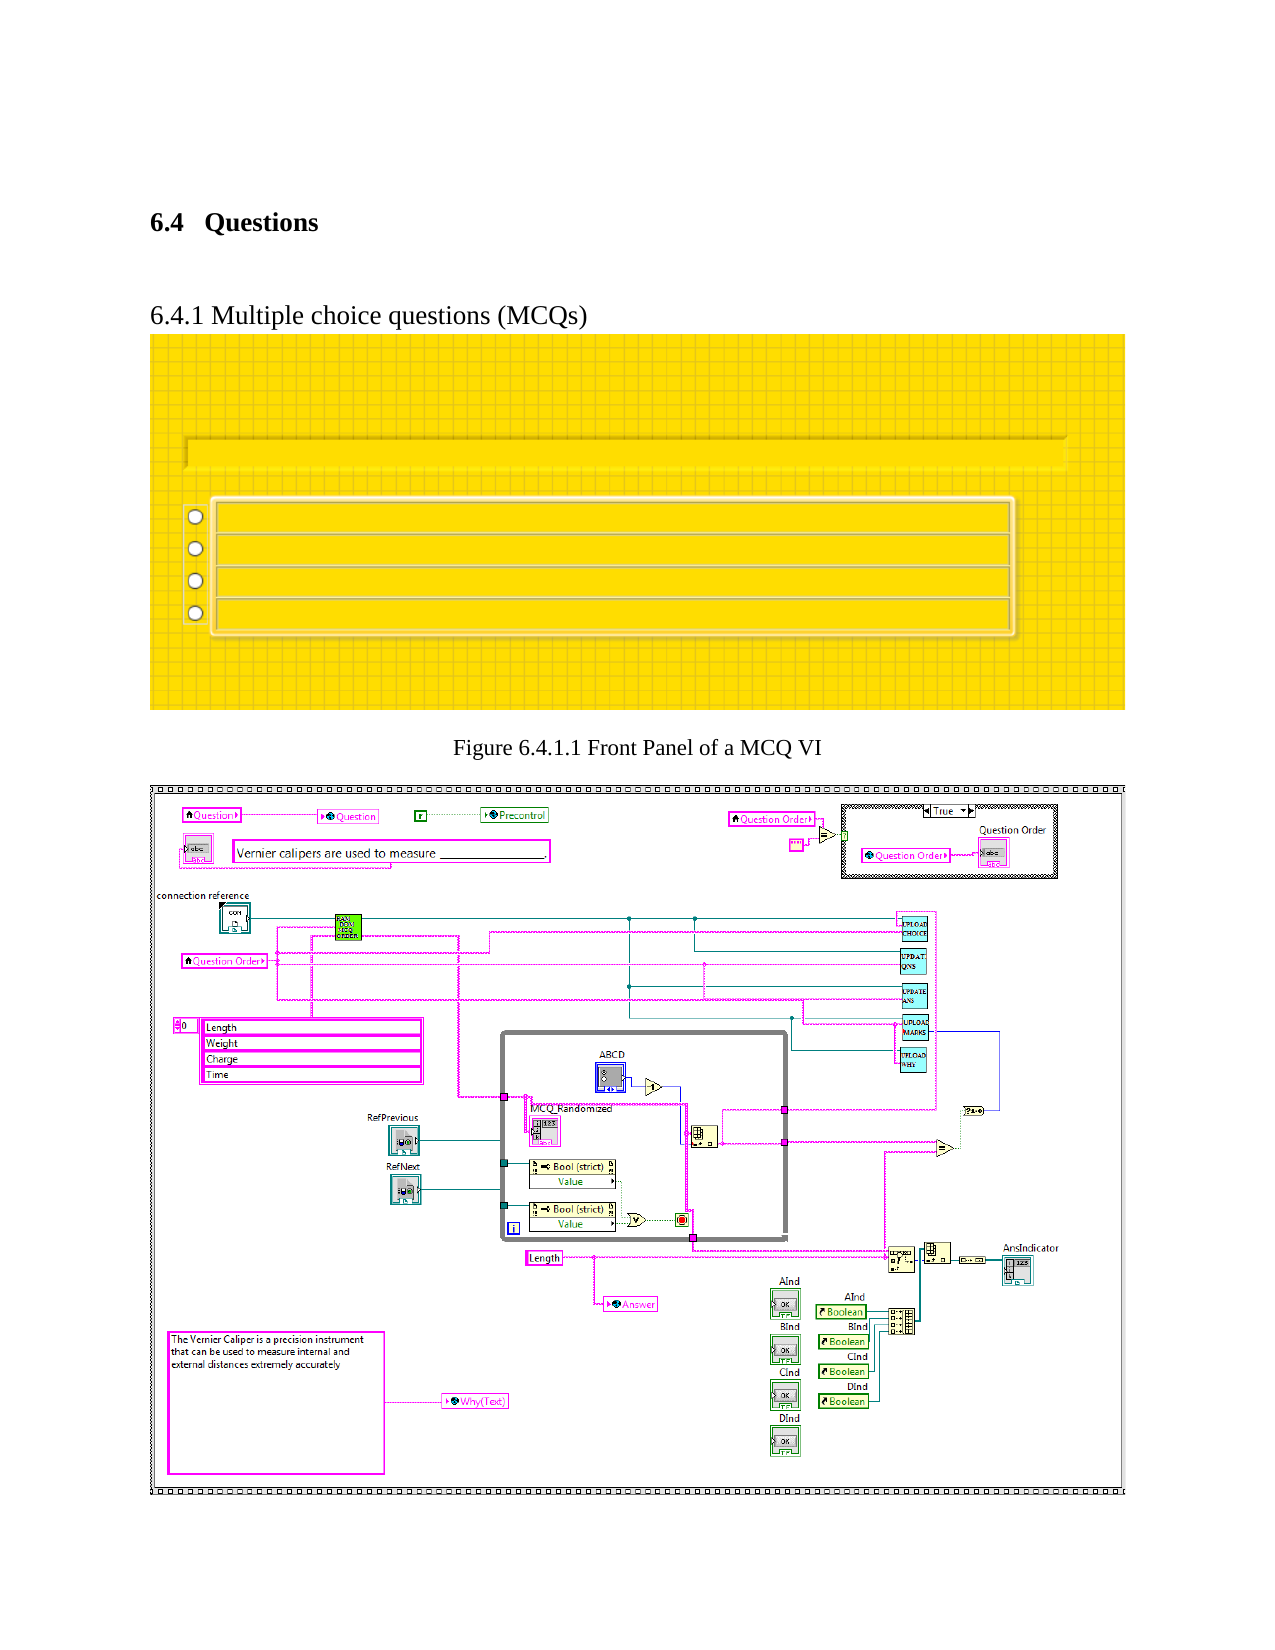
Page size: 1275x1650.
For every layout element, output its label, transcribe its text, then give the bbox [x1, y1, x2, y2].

subtitle 6.4.1 Multiple choice questions (MCQs) [150, 299, 1125, 330]
text Figure 6.4.1.1 Front Panel of a MCQ VI [150, 734, 1125, 761]
picture [150, 785, 1125, 1495]
picture [150, 334, 1125, 710]
